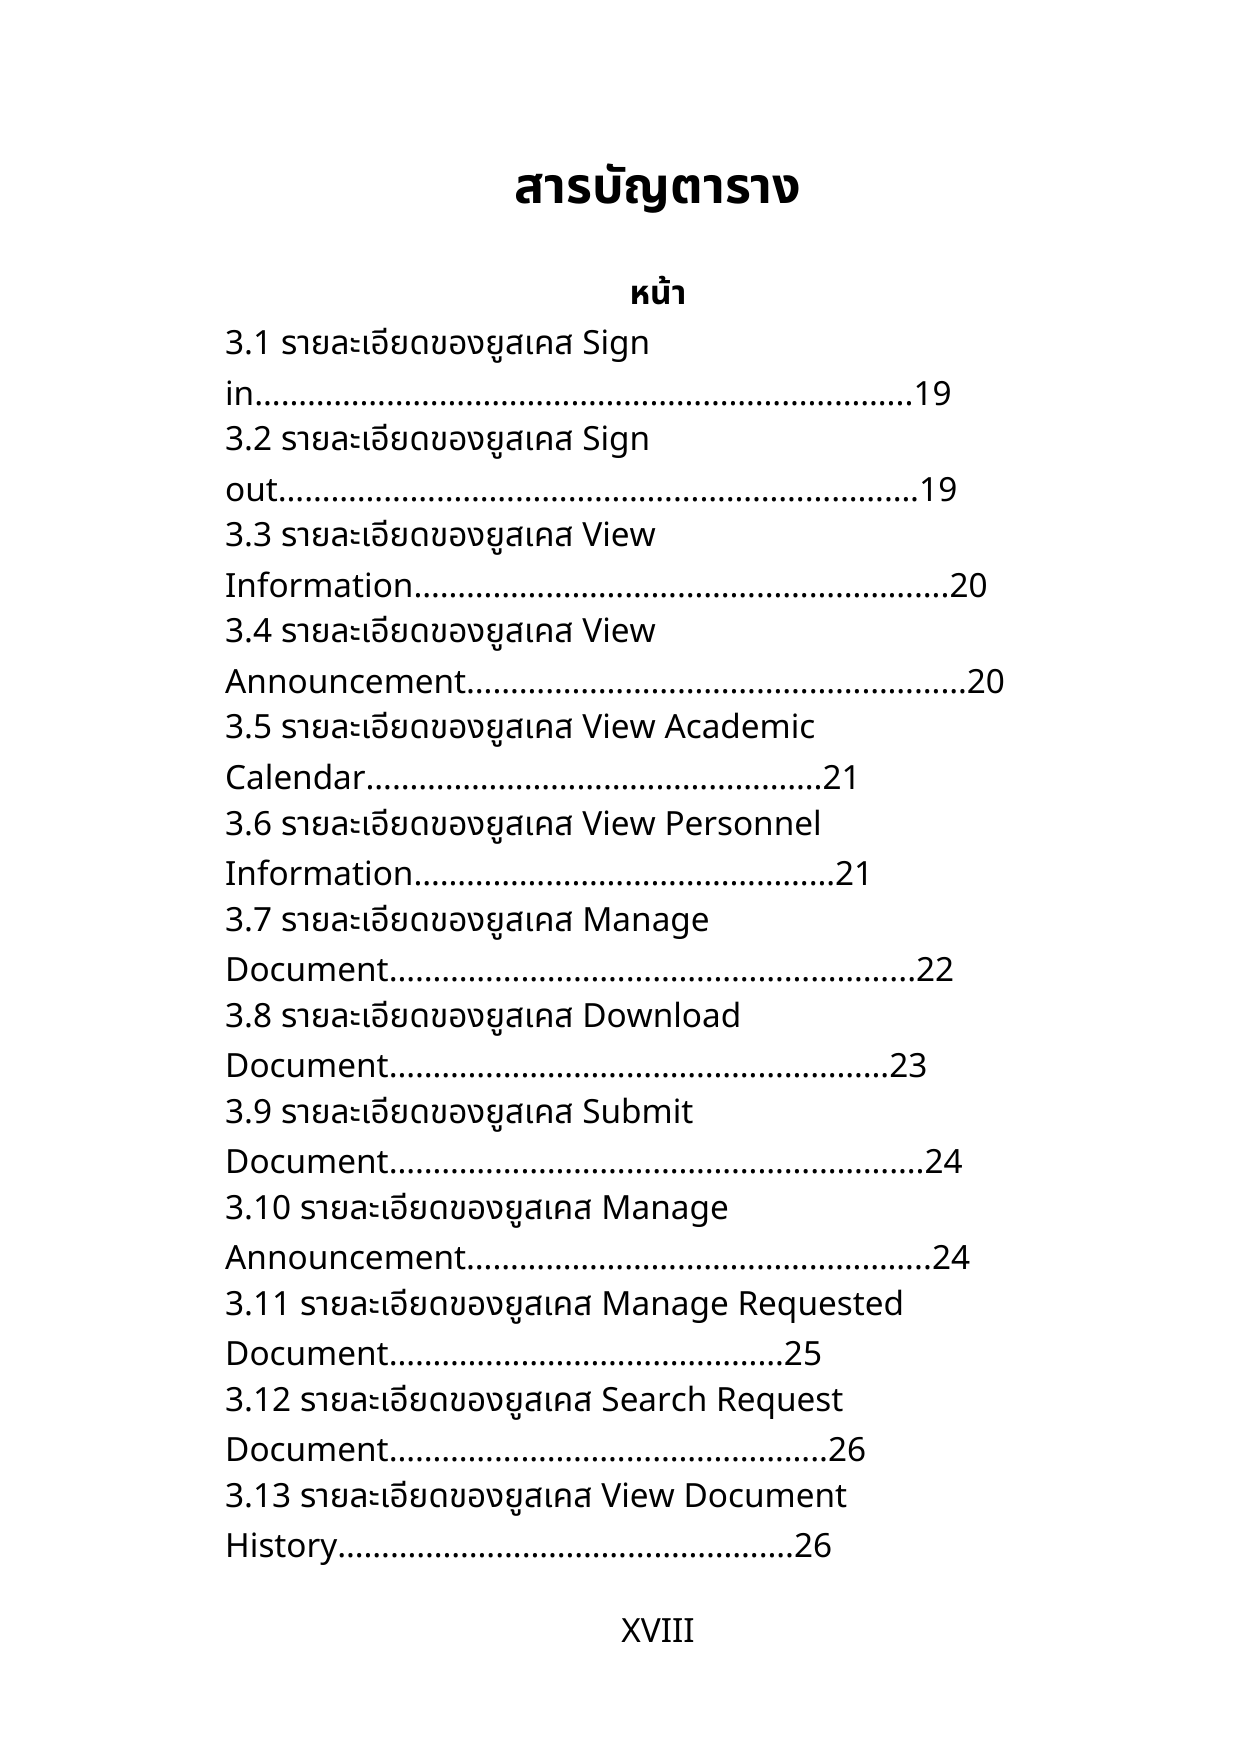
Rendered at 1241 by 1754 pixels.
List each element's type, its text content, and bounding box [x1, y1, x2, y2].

text 3.2 รายละเอียดของยูสเคส Sign out……………………………………………………………….19 [225, 415, 1090, 511]
text 3.6 รายละเอียดของยูสเคส View Personnel Information…………………………………………21 [225, 799, 1090, 895]
text 3.8 รายละเอียดของยูสเคส Download Document…………………………………………………23 [225, 991, 1090, 1087]
text 3.5 รายละเอียดของยูสเคส View Academic Calendar…………………………………………….21 [225, 703, 1090, 799]
text 3.10 รายละเอียดของยูสเคส Manage Announcement……………………………………………..24 [225, 1183, 1090, 1279]
text 3.12 รายละเอียดของยูสเคส Search Request Document…………………………………………..26 [225, 1376, 1090, 1472]
subtitle หน้า [225, 226, 1090, 319]
text 3.1 รายละเอียดของยูสเคส Sign in………………………………………………………………...19 [225, 319, 1090, 415]
text 3.4 รายละเอียดของยูสเคส View Announcement…………………………………………………20 [225, 607, 1090, 703]
text 3.7 รายละเอียดของยูสเคส Manage Document…………………………………………………...22 [225, 895, 1090, 991]
text 3.13 รายละเอียดของยูสเคส View Document History…………………………………………….26 [225, 1472, 1090, 1568]
text สารบัญตาราง [225, 150, 1090, 226]
text 3.11 รายละเอียดของยูสเคส Manage Requested Document………………………………………25 [225, 1279, 1090, 1376]
text 3.9 รายละเอียดของยูสเคส Submit Document…………………………………………………….24 [225, 1087, 1090, 1183]
text 3.3 รายละเอียดของยูสเคส View Information…………………………………………………….20 [225, 511, 1090, 607]
